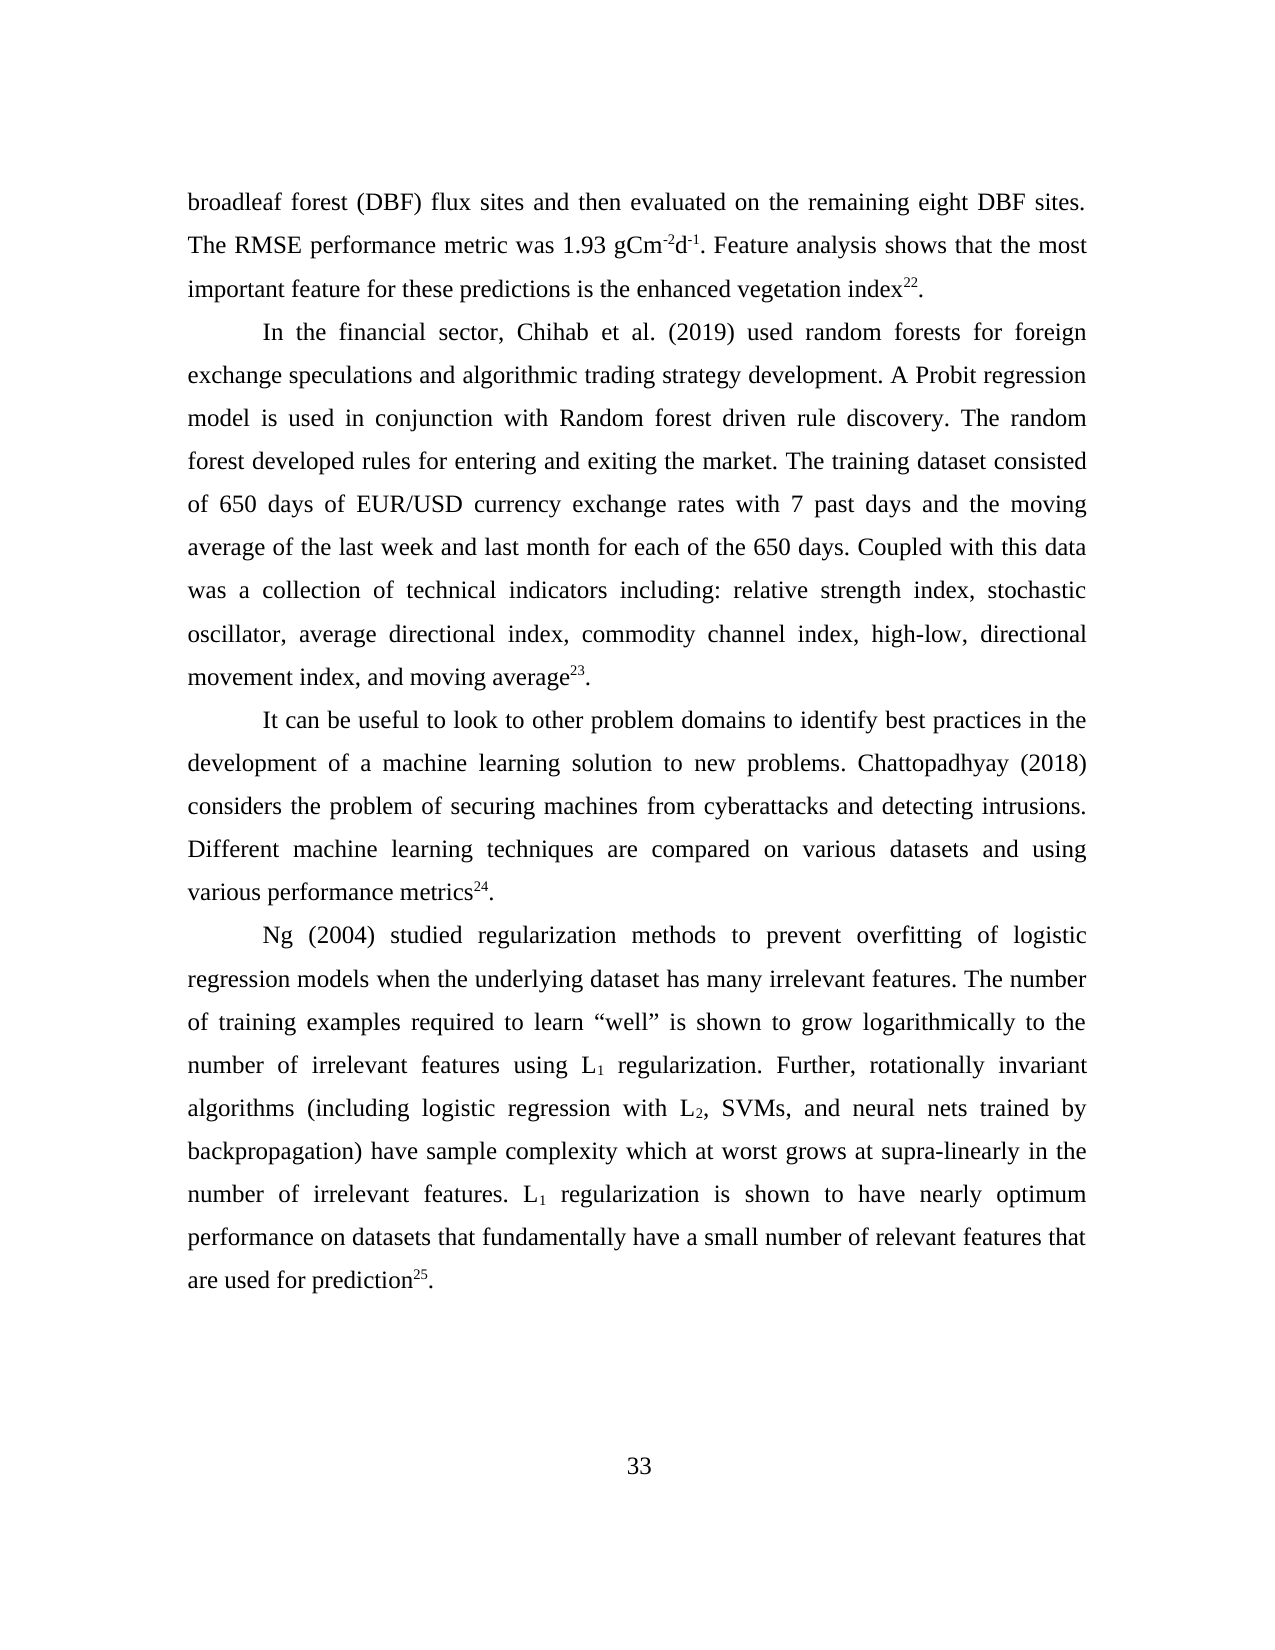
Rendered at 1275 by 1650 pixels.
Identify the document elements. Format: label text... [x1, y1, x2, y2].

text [187, 187, 1087, 302]
text In the financial sector, Chihab et al. (2019) used random forests for foreign exchange speculations and algorithmic trading strategy development. A Probit regression model is used in conjunction with Random forest driven rule discovery. The random forest developed rules for entering and exiting the market. The training dataset consisted of 650 days of EUR/USD currency exchange rates with 7 past days and the moving average of the last week and last month for each of the 650 days. Coupled with this data was a collection of technical indicators including: relative strength index, stochastic oscillator, average directional index, commodity channel index, high-low, directional movement index, and moving average23. [187, 317, 1087, 691]
text It can be useful to look to other problem domains to identify best practices in the development of a machine learning solution to new problems. Chattopadhyay (2018) considers the problem of securing machines from cyberattacks and detecting intrusions. Different machine learning techniques are compared on various datasets and using various performance metrics24. [187, 705, 1087, 906]
text Ng (2004) studied regularization methods to prevent overfitting of logistic regression models when the underlying dataset has many irrelevant features. The number of training examples required to learn “well” is shown to grow logarithmically to the number of irrelevant features using L1 regularization. Further, rotationally invariant algorithms (including logistic regression with L2, SVMs, and neural nets trained by backpropagation) have sample complexity which at worst grows at supra-linearly in the number of irrelevant features. L1 regularization is shown to have nearly optimum performance on datasets that fundamentally have a small number of relevant features that are used for prediction25. [187, 921, 1087, 1294]
